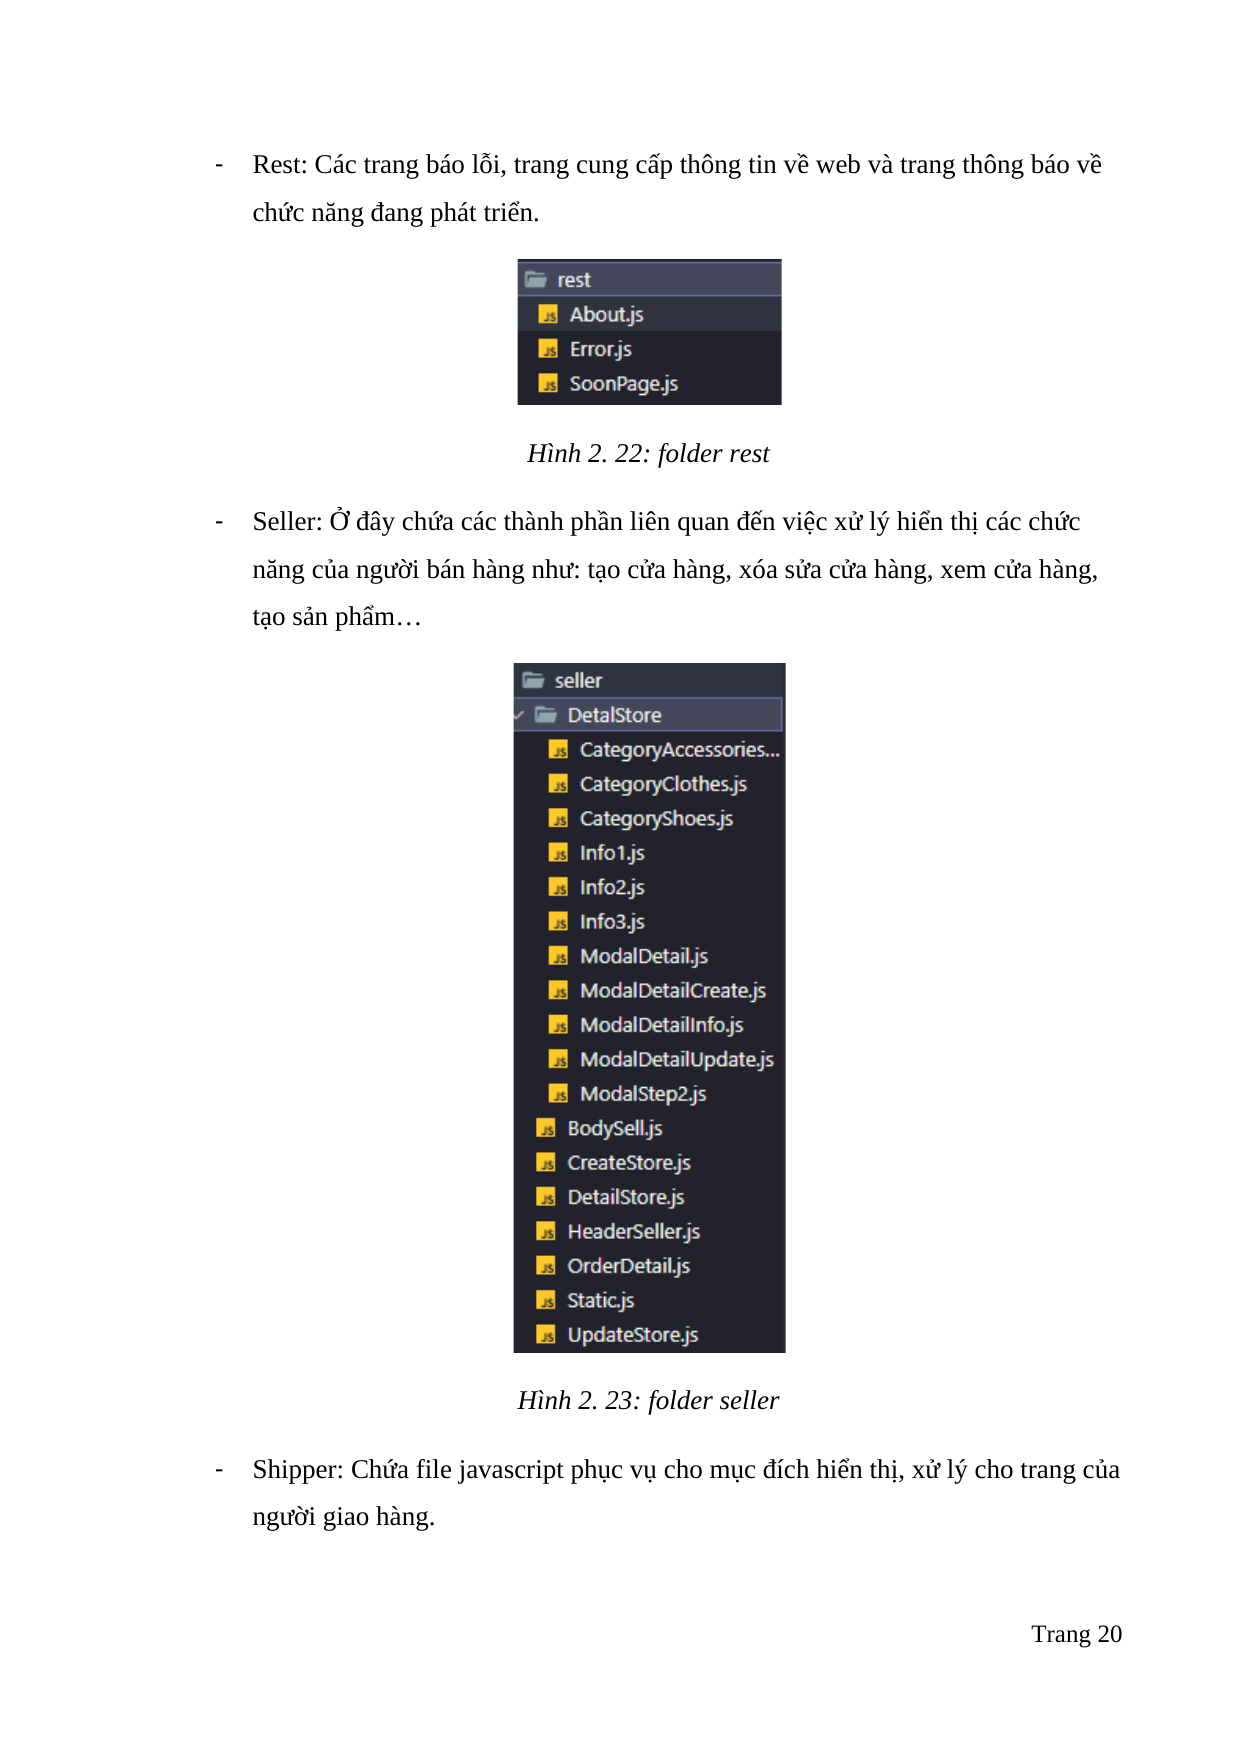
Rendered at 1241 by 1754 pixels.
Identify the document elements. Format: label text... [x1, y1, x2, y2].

list Seller: Ở đây chứa các thành phần liên quan đến việc xử lý hiển thị các chức năng của người bán hàng như: tạo cửa hàng, xóa sửa cửa hàng, xem cửa hàng, tạo sản phẩm… [215, 504, 1122, 631]
picture [513, 663, 786, 1353]
text Hình 2. : folder rest [177, 437, 1122, 468]
list Shipper: Chứa file javascript phục vụ cho mục đích hiển thị, xử lý cho trang của người giao hàng. [215, 1452, 1122, 1532]
list Rest: Các trang báo lỗi, trang cung cấp thông tin về web và trang thông báo về chức năng đang phát triển. [215, 148, 1122, 227]
picture [517, 259, 782, 405]
text Hình 2. : folder seller [177, 1384, 1122, 1416]
